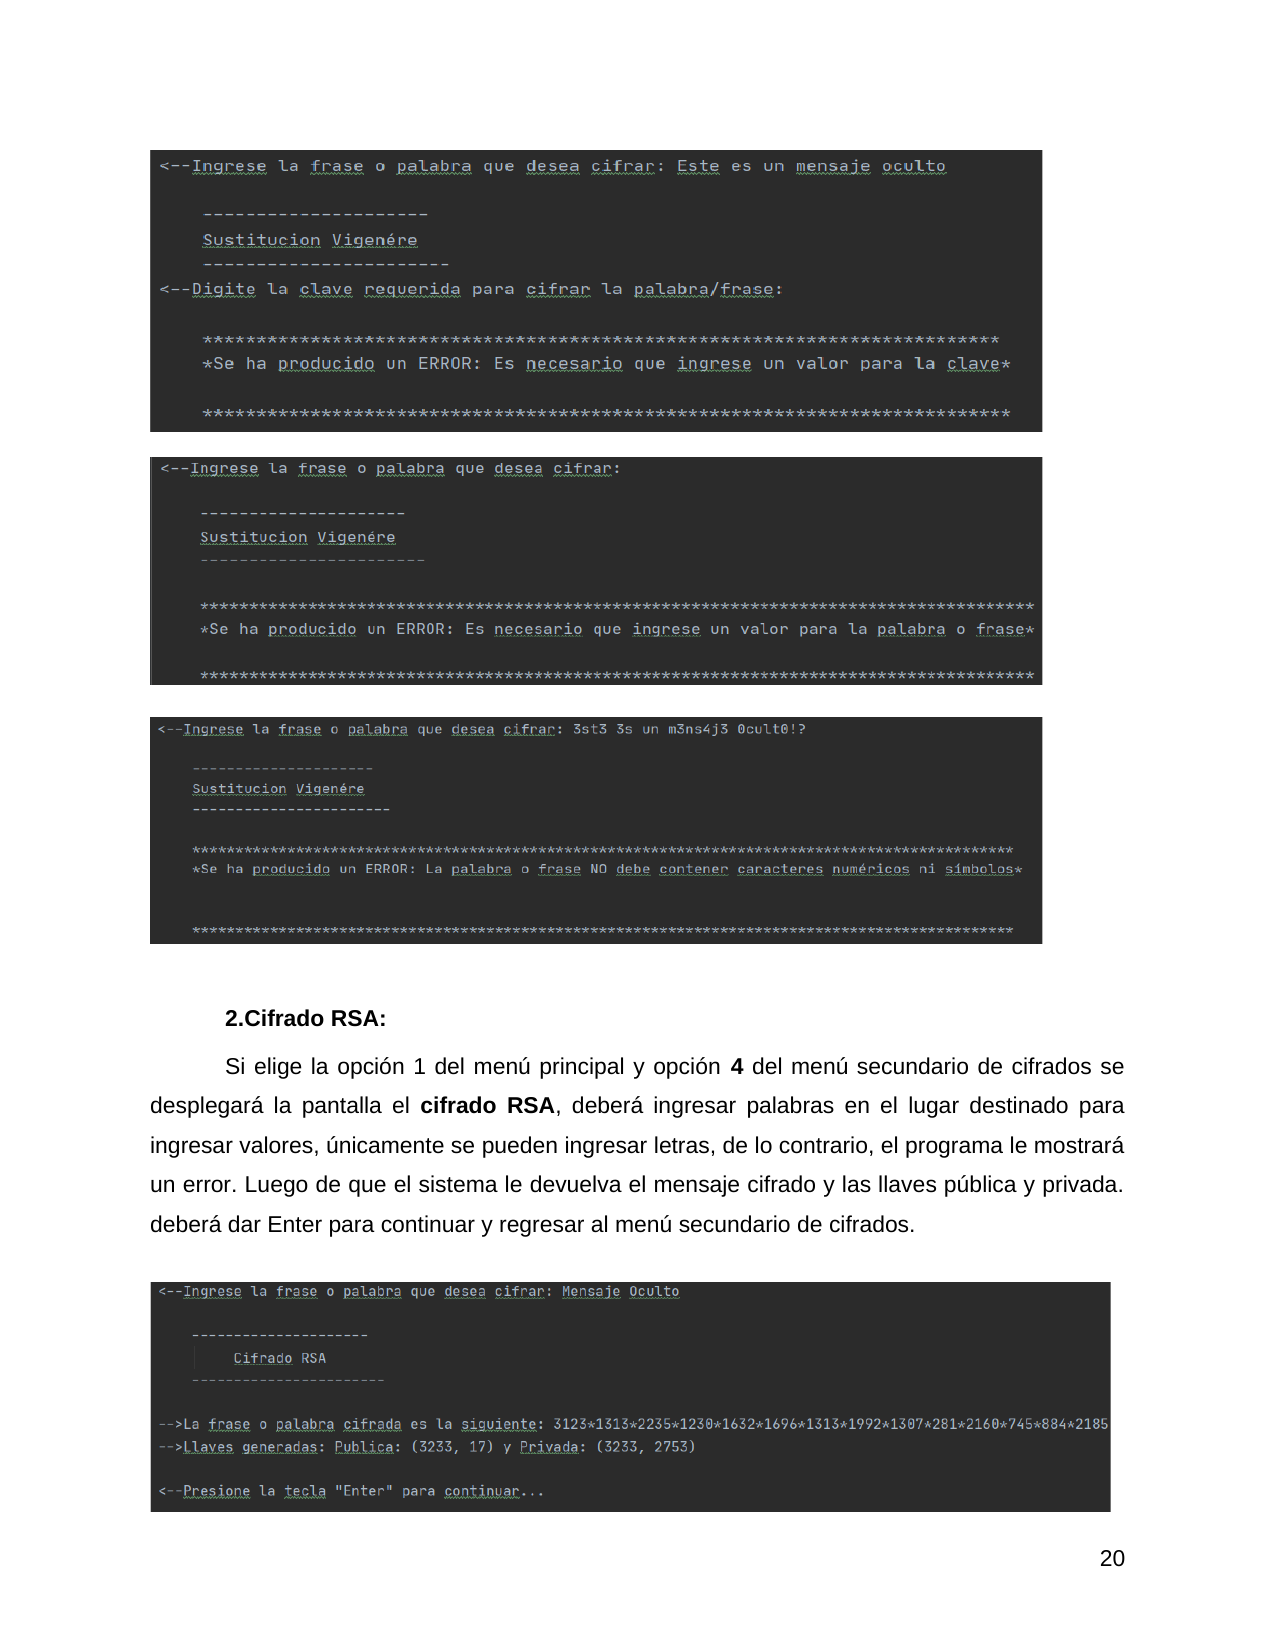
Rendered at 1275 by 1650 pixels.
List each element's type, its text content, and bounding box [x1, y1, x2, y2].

picture [150, 1282, 1111, 1512]
picture [150, 150, 1043, 432]
picture [150, 717, 1043, 944]
picture [150, 457, 1043, 685]
text Si elige la opción 1 del menú principal y opción 4 del menú secundario de cifrados se desplegará la pantalla el cifrado RSA, deberá ingresar palabras en el lugar destinado para ingresar valores, únicamente se pueden ingresar letras, de lo contrario, el programa le mostrará un error. Luego de que el sistema le devuelva el mensaje cifrado y las llaves pública y privada. deberá dar Enter para continuar y regresar al menú secundario de cifrados. [150, 1053, 1125, 1237]
